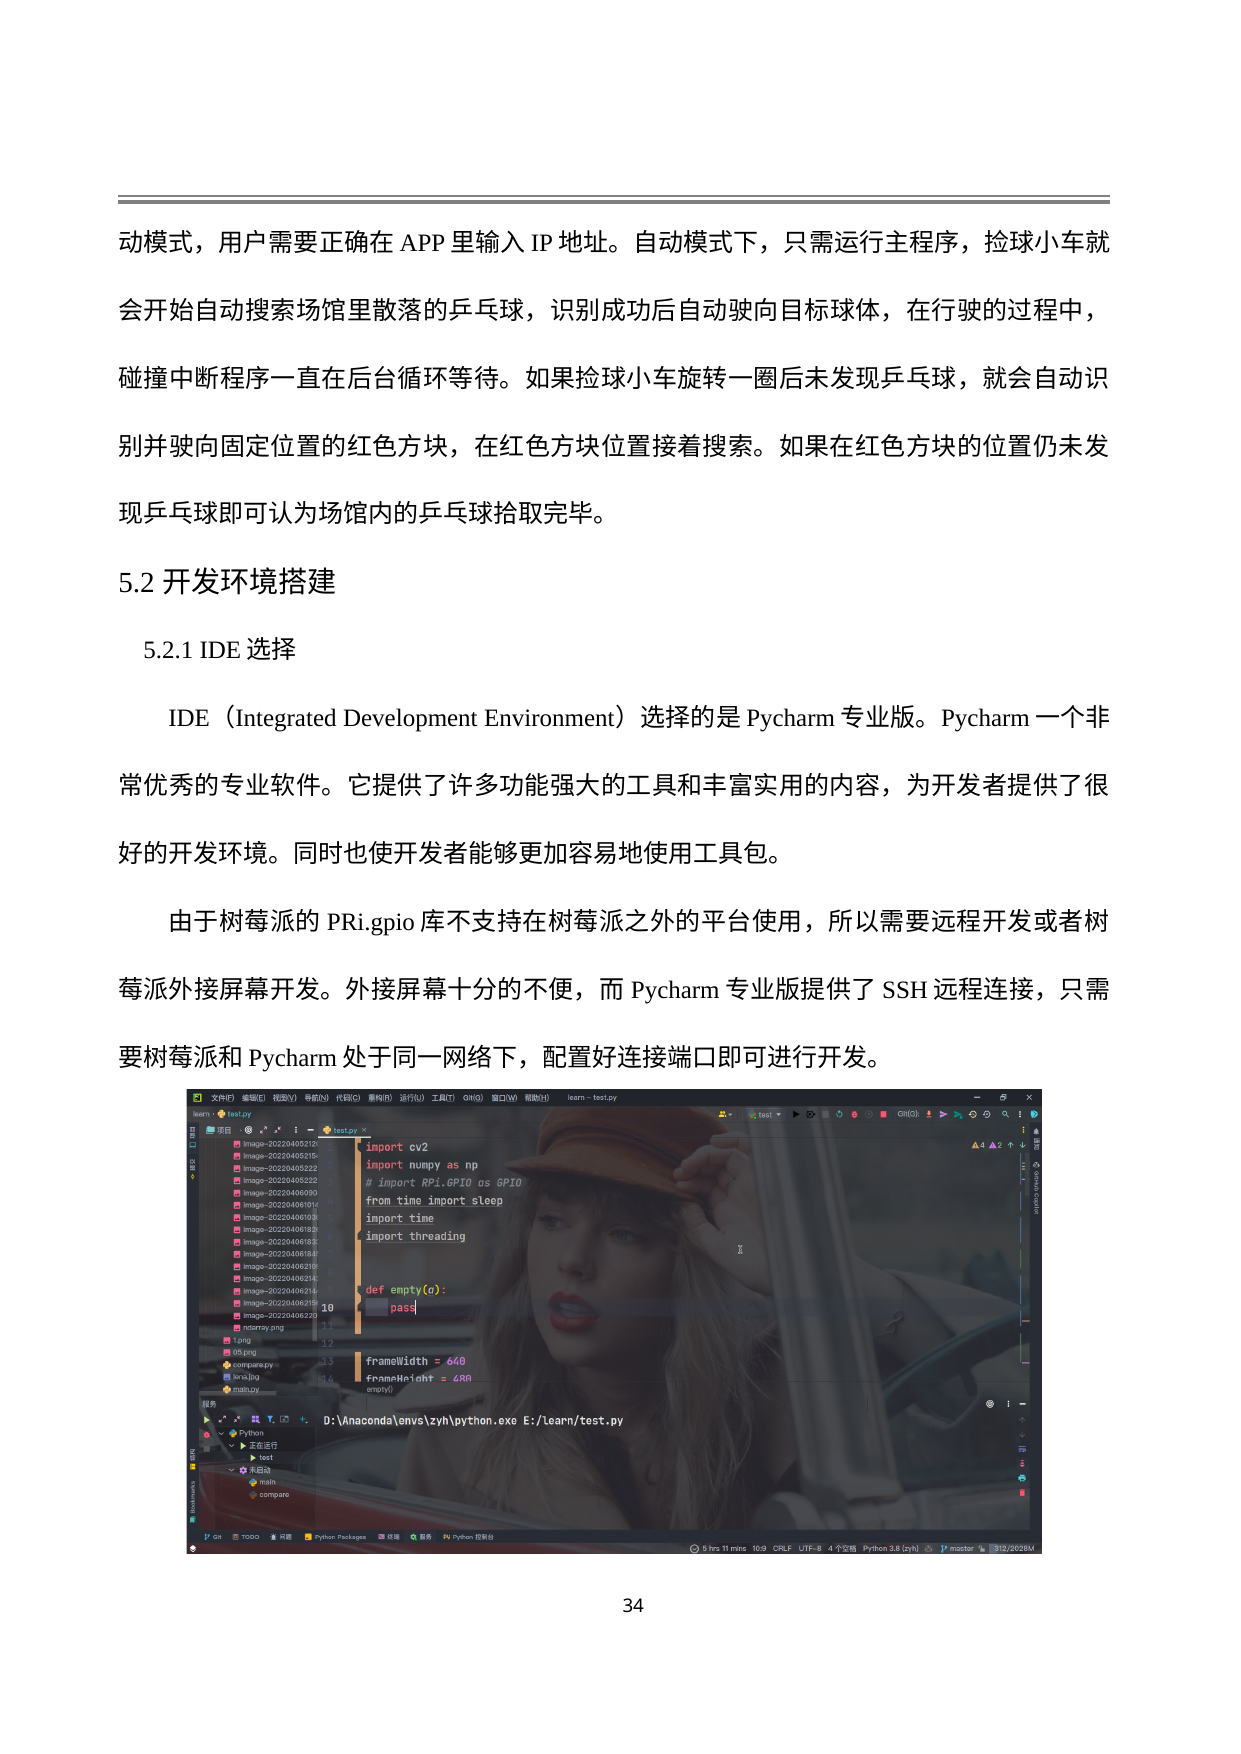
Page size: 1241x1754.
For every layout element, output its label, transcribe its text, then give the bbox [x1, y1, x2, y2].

subtitle 5.2.1 IDE选择 [143, 614, 1110, 682]
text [118, 206, 1110, 546]
subtitle 5.2 开发环境搭建 [118, 546, 1110, 614]
text 由于树莓派的PRi.gpio库不支持在树莓派之外的平台使用，所以需要远程开发或者树莓派外接屏幕开发。外接屏幕十分的不便，而Pycharm专业版提供了SSH远程连接，只需要树莓派和Pycharm处于同一网络下，配置好连接端口即可进行开发。 [118, 886, 1110, 1089]
text IDE（Integrated Development Environment）选择的是Pycharm专业版。Pycharm一个非常优秀的专业软件。它提供了许多功能强大的工具和丰富实用的内容，为开发者提供了很好的开发环境。同时也使开发者能够更加容易地使用工具包。 [118, 682, 1110, 886]
picture [186, 1089, 1042, 1554]
